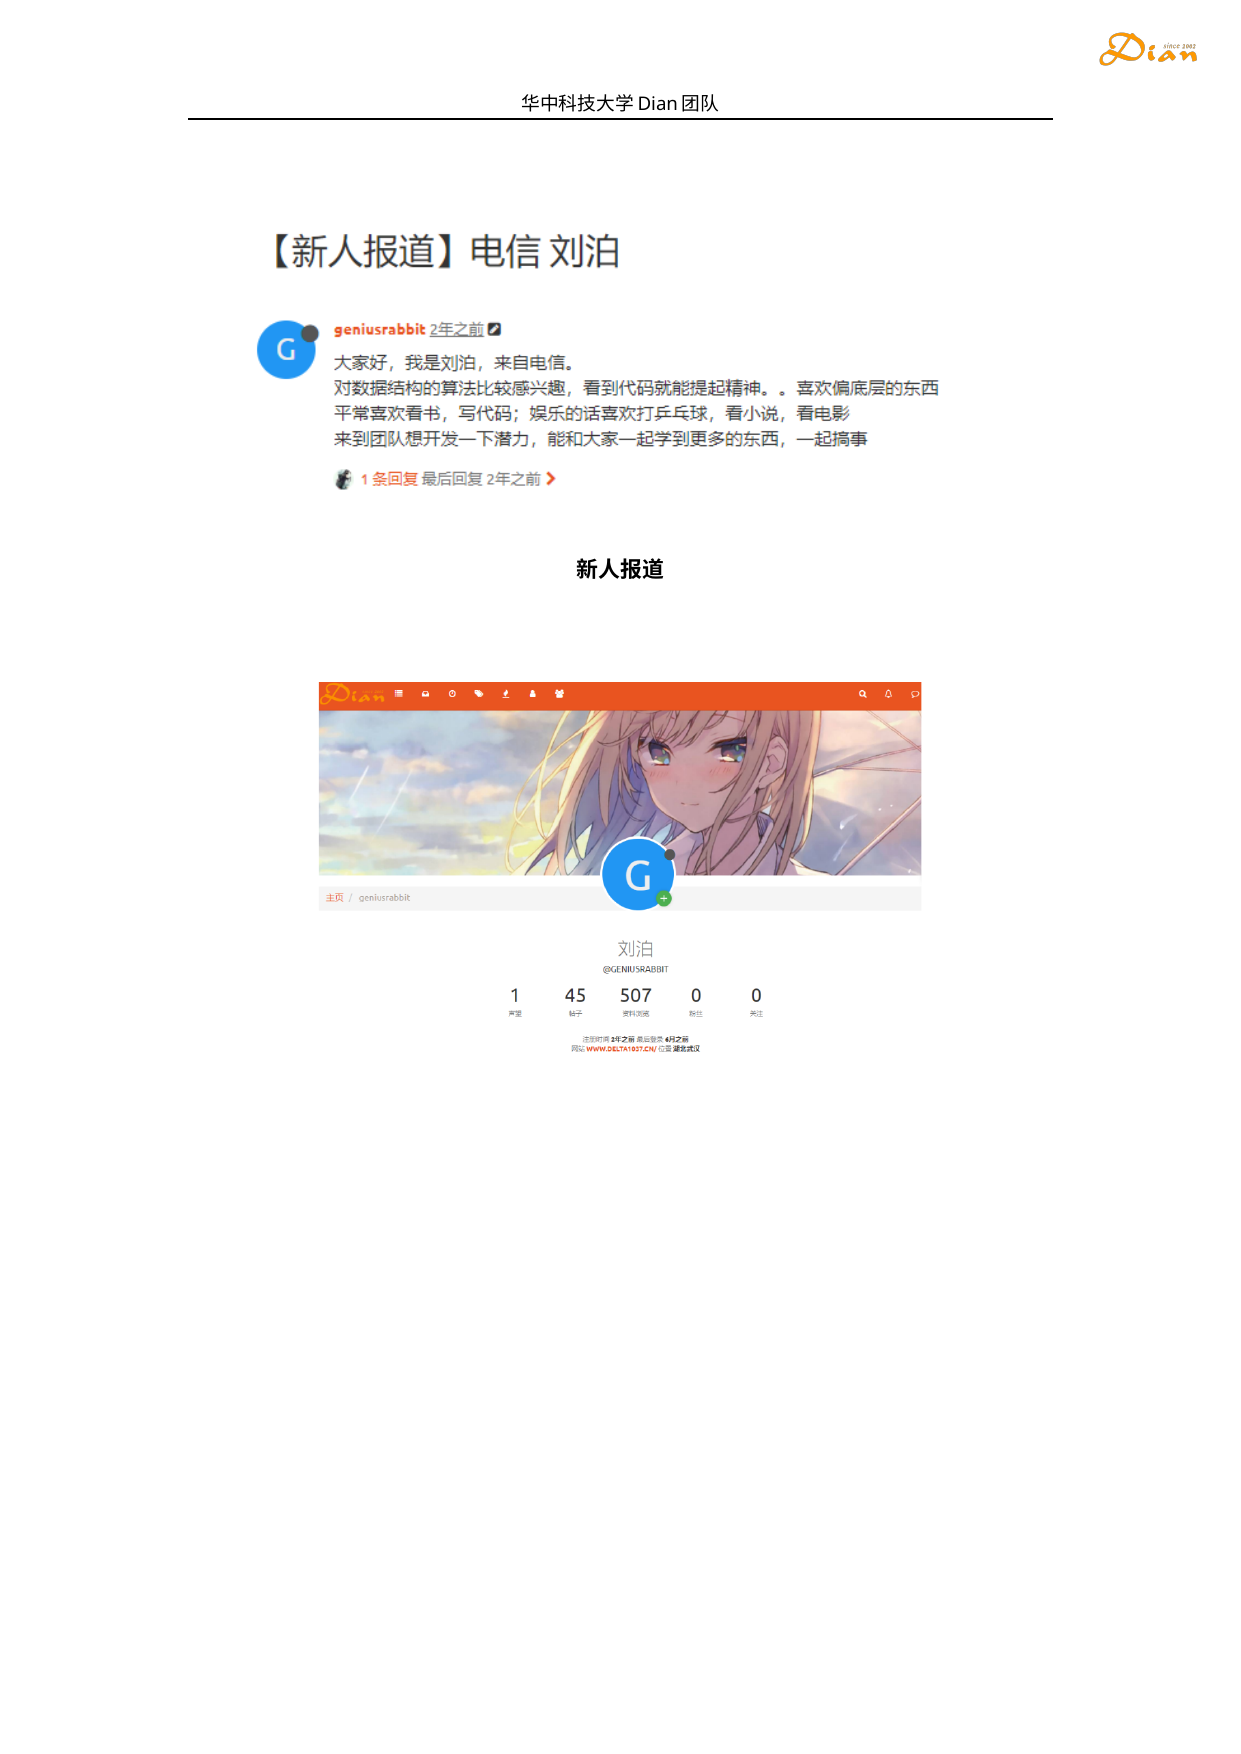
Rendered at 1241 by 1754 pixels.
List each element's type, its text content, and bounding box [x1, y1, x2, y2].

picture [318, 682, 922, 1062]
text 新人报道 [187, 552, 1053, 584]
picture [228, 220, 1013, 506]
picture [1093, 25, 1203, 71]
